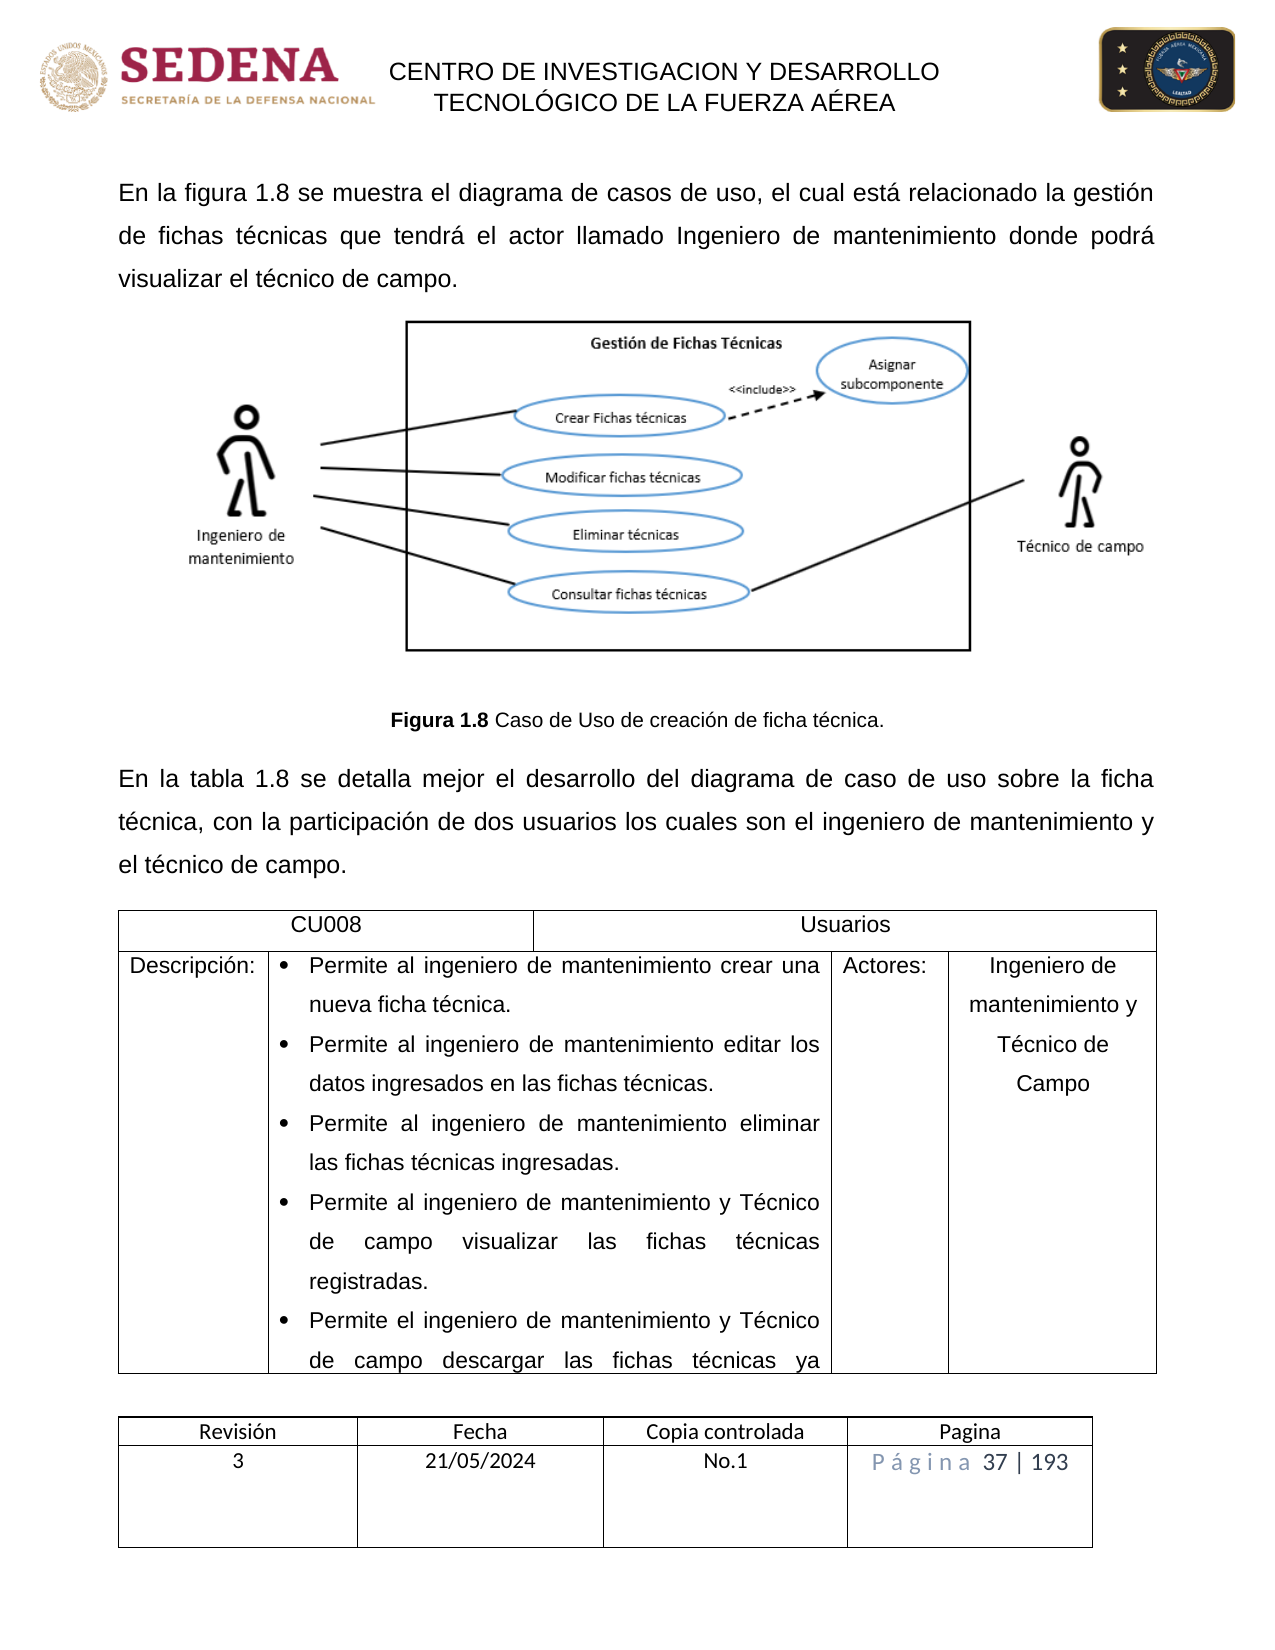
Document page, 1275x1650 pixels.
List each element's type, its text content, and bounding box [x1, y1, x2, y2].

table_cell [949, 952, 1156, 1373]
picture [39, 27, 1236, 112]
text En la tabla 1.8 se detalla mejor el desarrollo del diagrama de caso de uso sobre la ficha técnica, con la participación de dos usuarios los cuales son el ingeniero de mantenimiento y el técnico de campo. [118, 764, 1157, 879]
table_header Usuarios [534, 911, 1156, 951]
table_cell Descripción: [119, 952, 268, 1373]
table_header CU008 [119, 911, 533, 951]
picture [181, 305, 1157, 665]
text En la figura 1.8 se muestra el diagrama de casos de uso, el cual está relacionado la gestión de fichas técnicas que tendrá el actor llamado Ingeniero de mantenimiento donde podrá visualizar el técnico de campo. [118, 178, 1157, 293]
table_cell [269, 952, 831, 1373]
table_cell Actores: [832, 952, 948, 1373]
